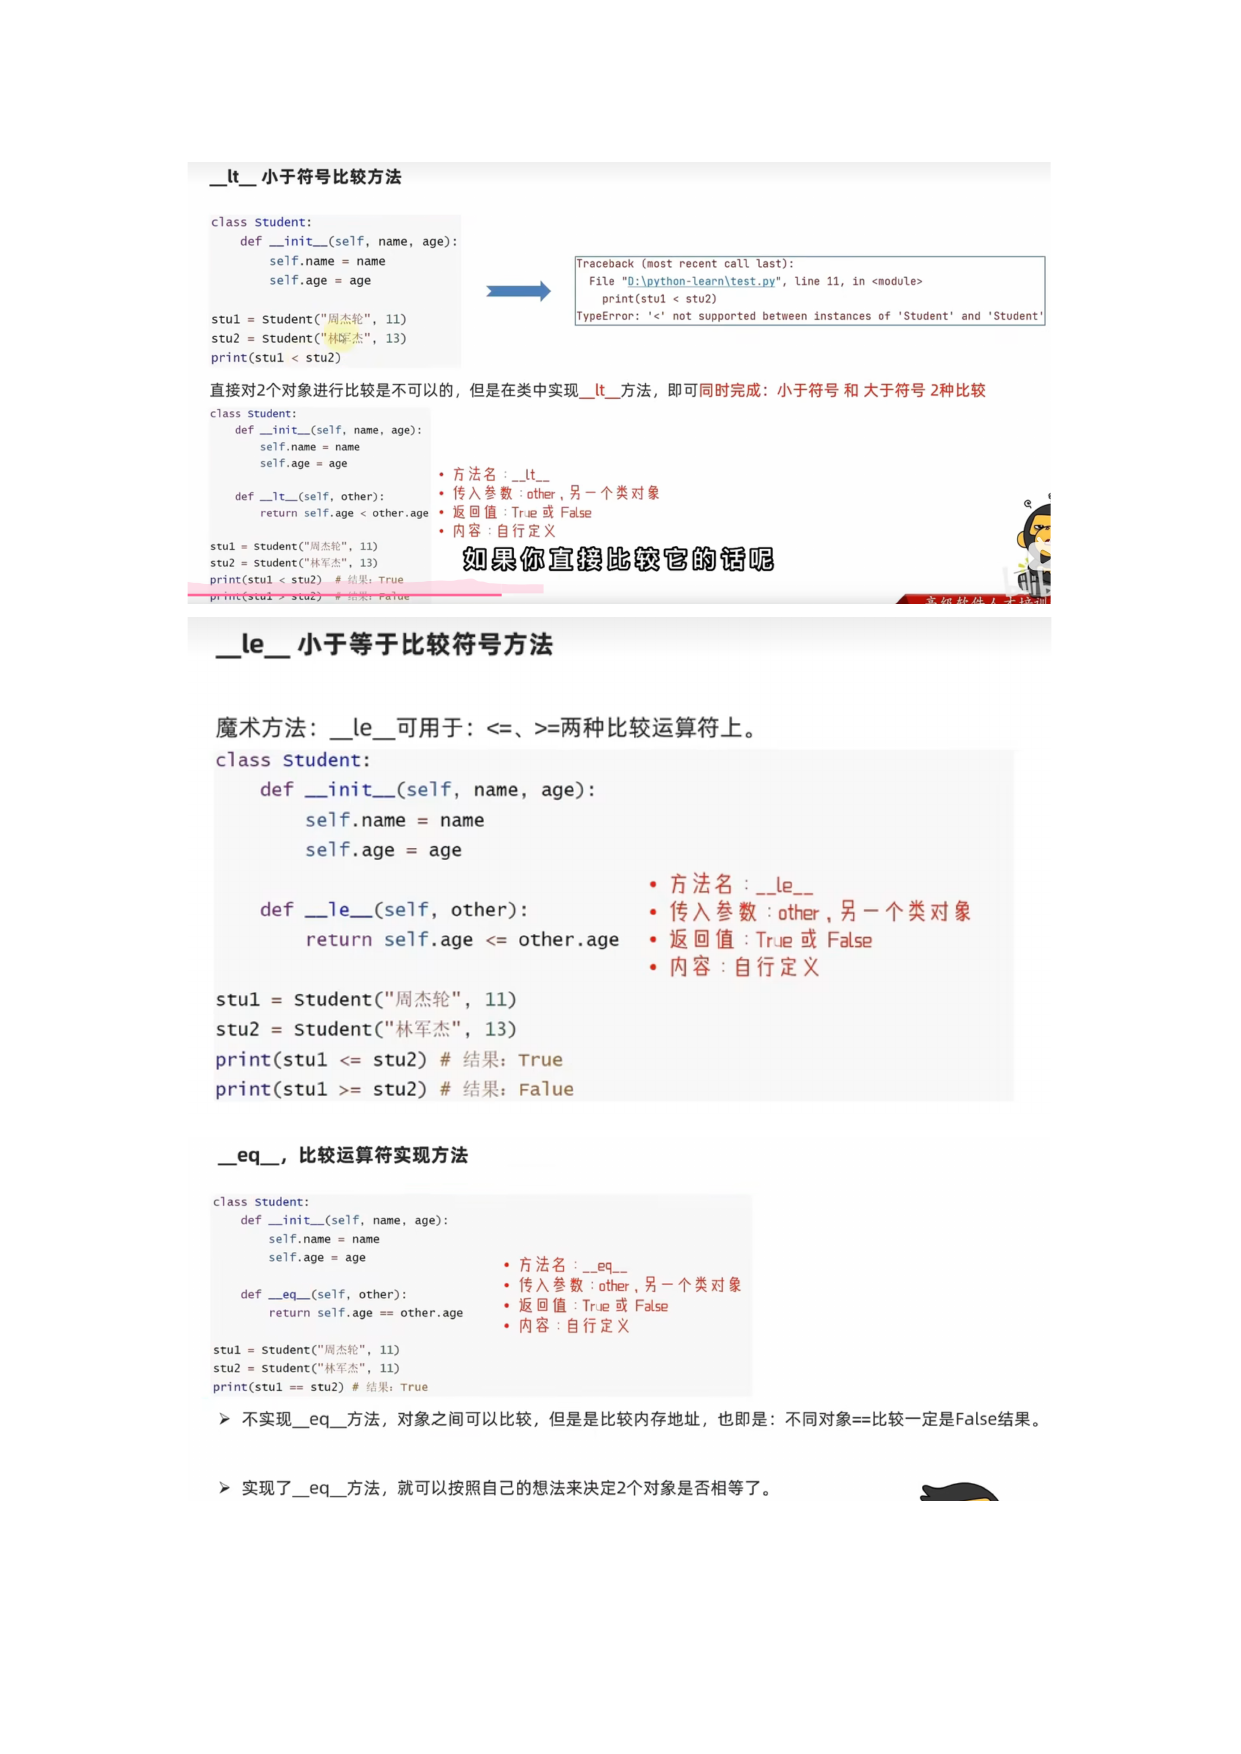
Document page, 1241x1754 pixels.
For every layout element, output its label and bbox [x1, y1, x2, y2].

picture [187, 617, 1052, 1114]
picture [187, 1137, 1050, 1501]
picture [187, 162, 1051, 604]
